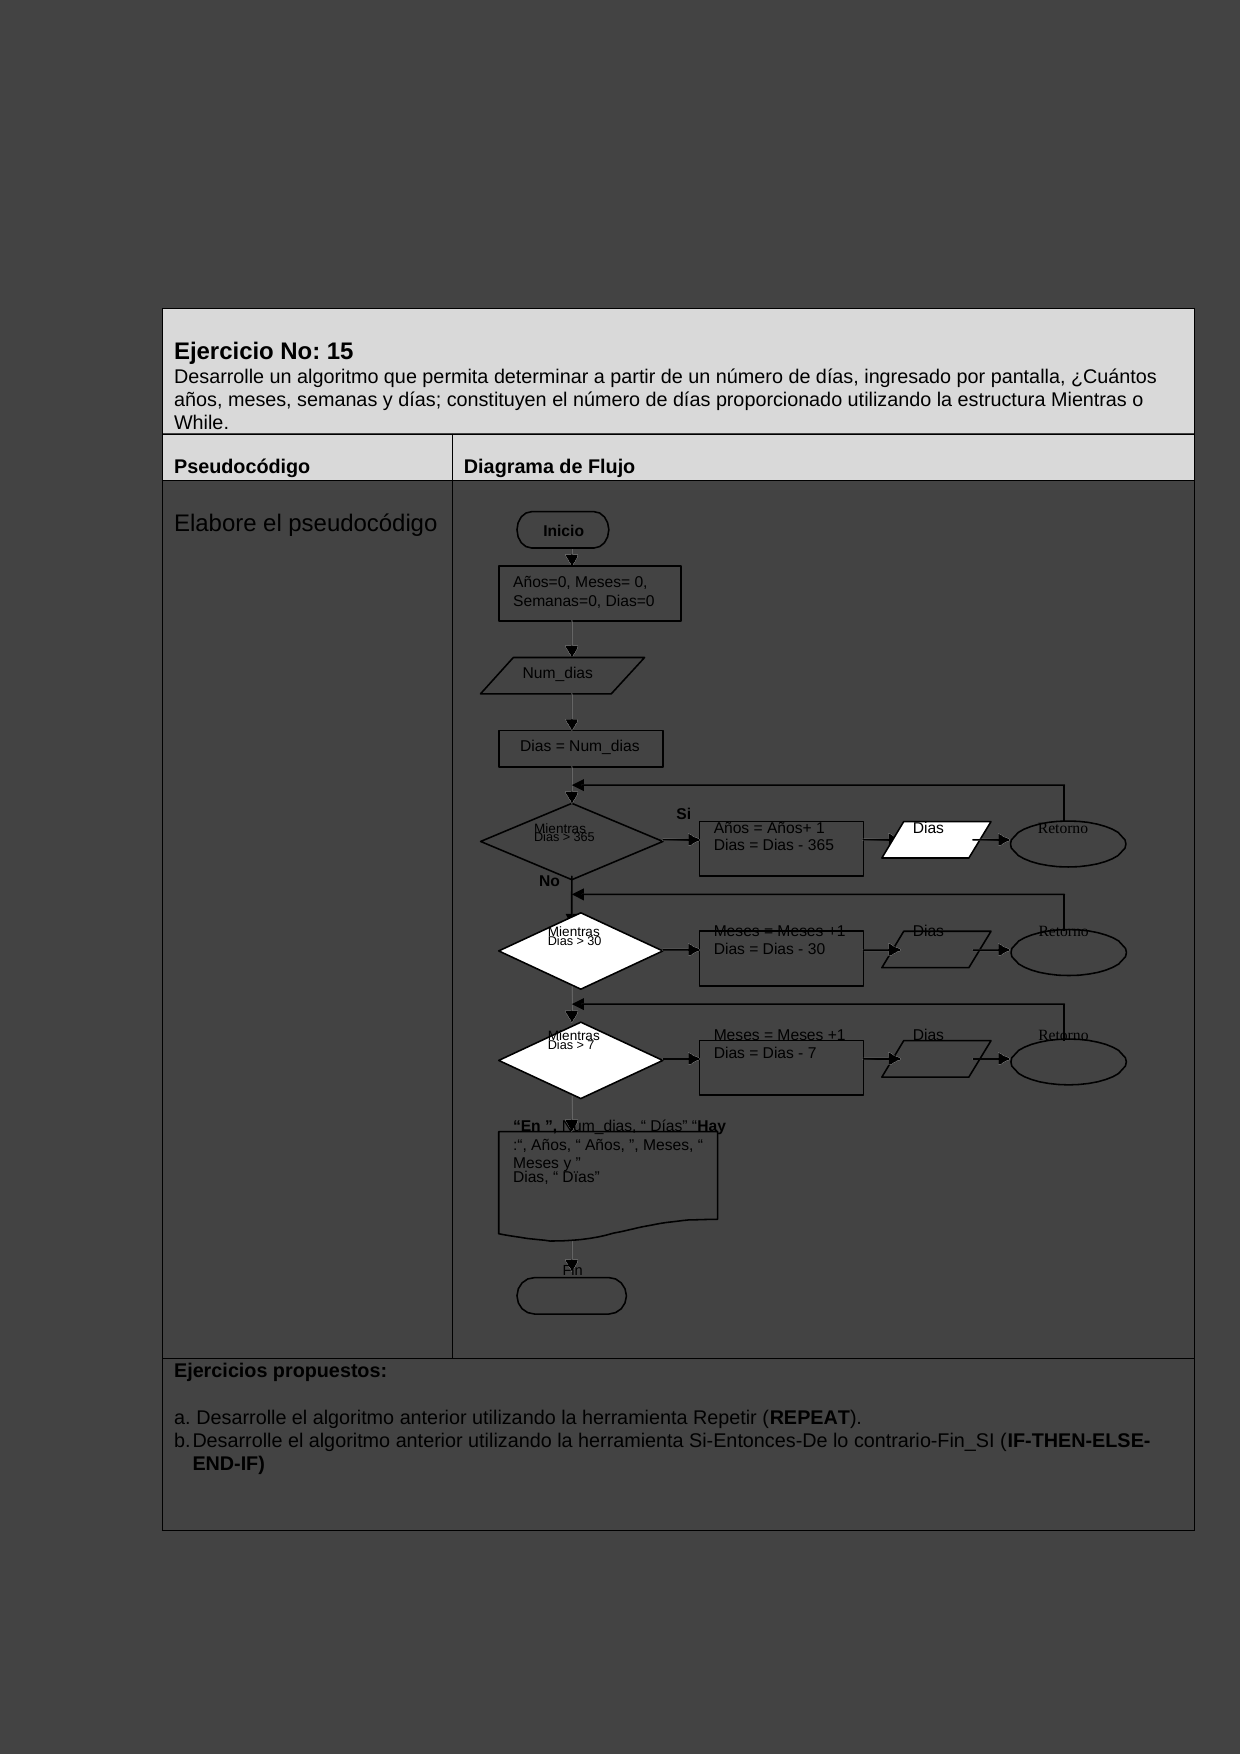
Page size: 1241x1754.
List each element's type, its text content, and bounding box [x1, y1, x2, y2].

table_cell Pseudocódigo [163, 435, 452, 480]
table_cell Inicio Años=0, Meses= 0, Semanas=0, Dias=0 Num_dias Dias = Num_dias Si Mientras Años = Años+ 1 Dias Retorno Dias > 365 Dias = Dias - 365 No Mientras Meses = Meses +1 Dias Retorno Dias > 30 Dias = Dias - 30 Mientras Meses = Meses +1 Dias Retorno Dias > 7 Dias = Dias - 7 “En ”, Num_dias, “ Días” “Hay :“, Años, “ Años, ”, Meses, “ Meses y ” Dias, “ Dïas” Fin [453, 481, 1194, 1358]
table_cell Elabore el pseudocódigo [163, 481, 452, 1358]
table_cell Diagrama de Flujo [453, 435, 1194, 480]
table_cell Ejercicios propuestos: Desarrolle el algoritmo anterior utilizando la herramienta Repetir (REPEAT). Desarrolle el algoritmo anterior utilizando la herramienta Si-Entonces-De lo contrario-Fin_SI (IF-THEN-ELSE- END-IF) [163, 1359, 1194, 1530]
table_header Ejercicio No: 15 Desarrolle un algoritmo que permita determinar a partir de un número de días, ingresado por pantalla, ¿Cuántos años, meses, semanas y días; constituyen el número de días proporcionado utilizando la estructura Mientras o While. [163, 309, 1194, 433]
